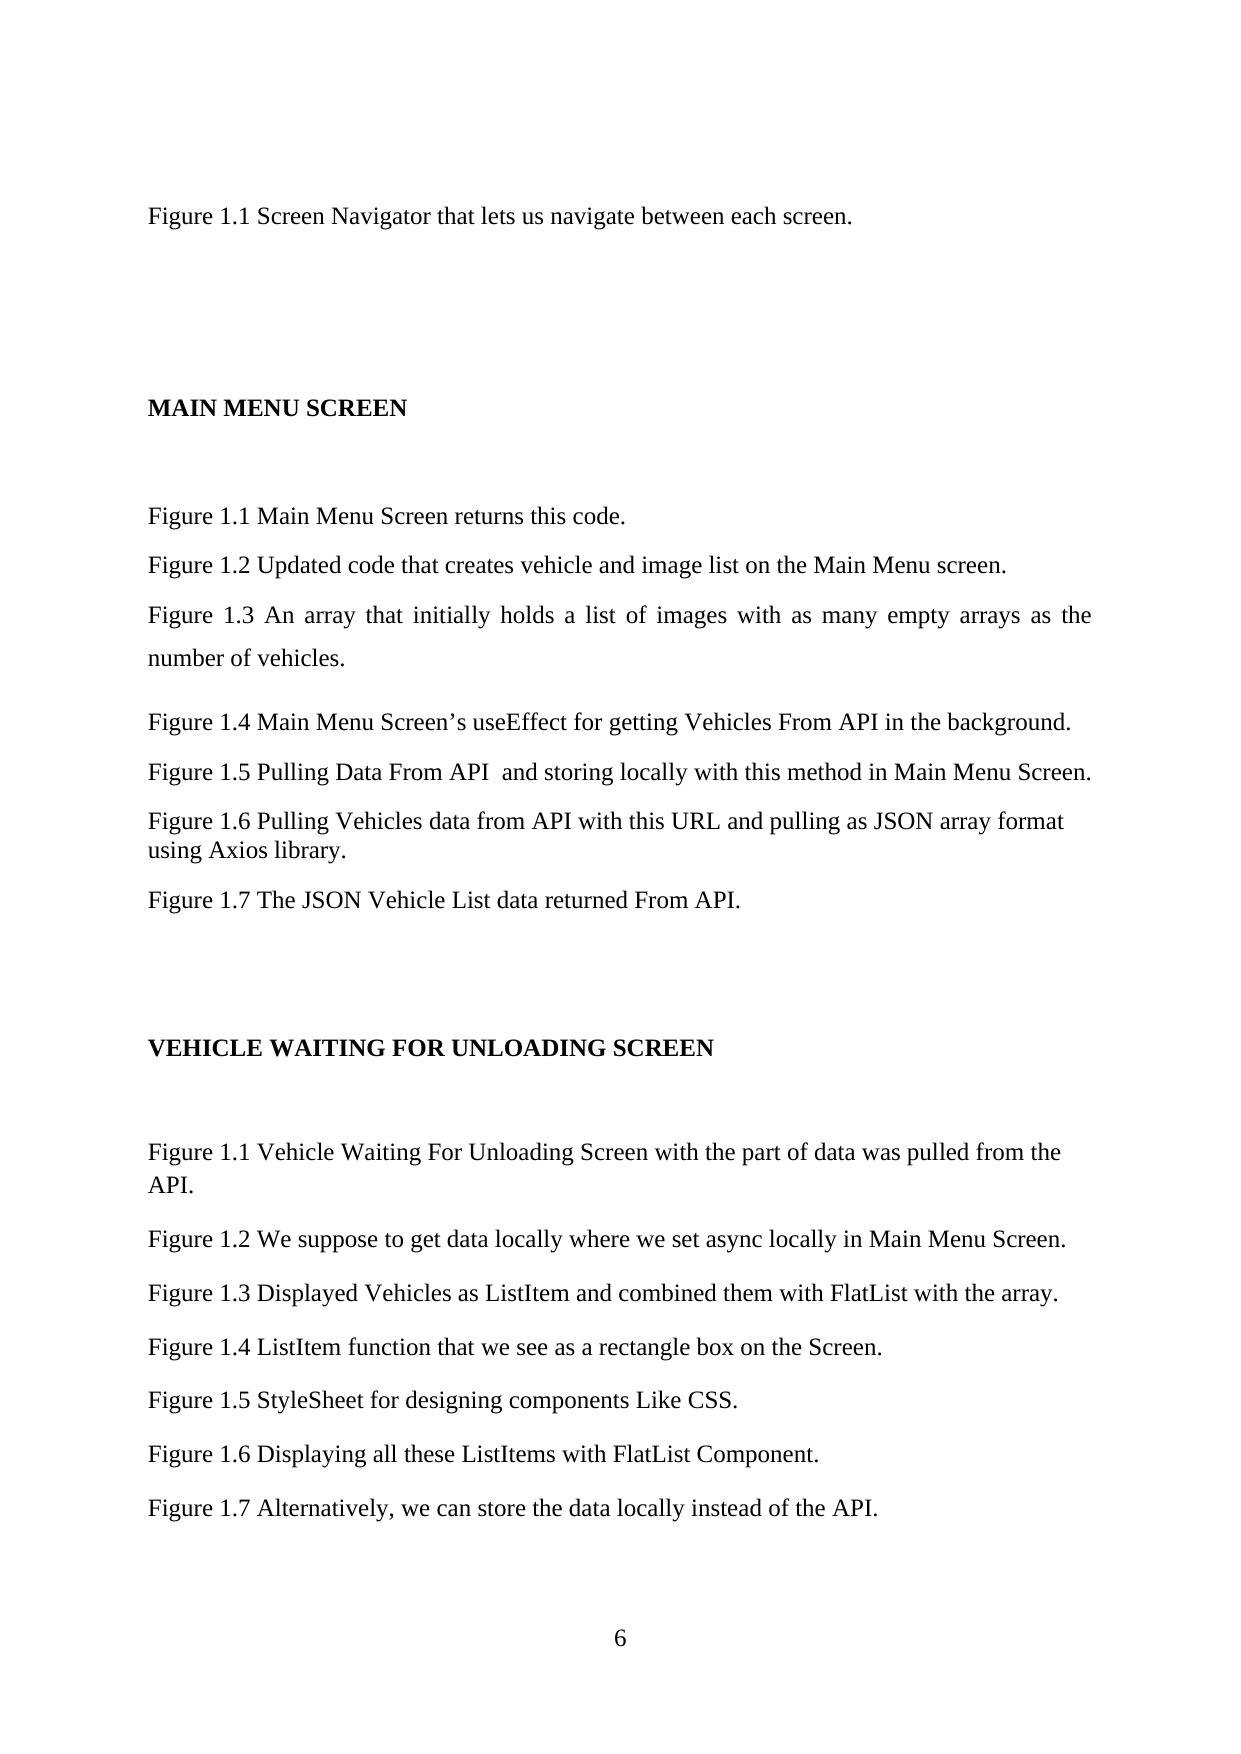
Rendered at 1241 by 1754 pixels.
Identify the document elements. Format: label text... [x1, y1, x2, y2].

text Figure 1.6 Displaying all these ListItems with FlatList Component. [148, 1439, 1093, 1468]
text MAIN MENU SCREEN [148, 393, 1093, 422]
text Figure 1.3 An array that initially holds a list of images with as many empty arrays as the number of vehicles. [148, 600, 1093, 672]
text Figure 1.1 Main Menu Screen returns this code. [148, 501, 1093, 530]
text Figure 1.2 We suppose to get data locally where we set async locally in Main Menu Screen. [148, 1224, 1093, 1253]
text Figure 1.2 Updated code that creates vehicle and image list on the Main Menu screen. [148, 551, 1093, 579]
text Figure 1.6 Pulling Vehicles data from API with this URL and pulling as JSON array format using Axios library. [148, 806, 1093, 864]
text Figure 1.4 Main Menu Screen’s useEffect for getting Vehicles From API in the background. [148, 707, 1093, 736]
text Figure 1.1 Vehicle Waiting For Unloading Screen with the part of data was pulled from the API. [148, 1137, 1093, 1199]
text Figure 1.7 Alternatively, we can store the data locally instead of the API. [148, 1493, 1093, 1522]
text Figure 1.7 The JSON Vehicle List data returned From API. [148, 885, 1093, 913]
text Figure 1.5 Pulling Data From API and storing locally with this method in Main Menu Screen. [148, 757, 1093, 786]
text Figure 1.1 Screen Navigator that lets us navigate between each screen. [148, 201, 1081, 230]
text Figure 1.5 StyleSheet for designing components Like CSS. [148, 1385, 1093, 1414]
text Figure 1.4 ListItem function that we see as a rectangle box on the Screen. [148, 1332, 1093, 1360]
text VEHICLE WAITING FOR UNLOADING SCREEN [148, 1033, 1093, 1062]
text Figure 1.3 Displayed Vehicles as ListItem and combined them with FlatList with the array. [148, 1278, 1093, 1306]
